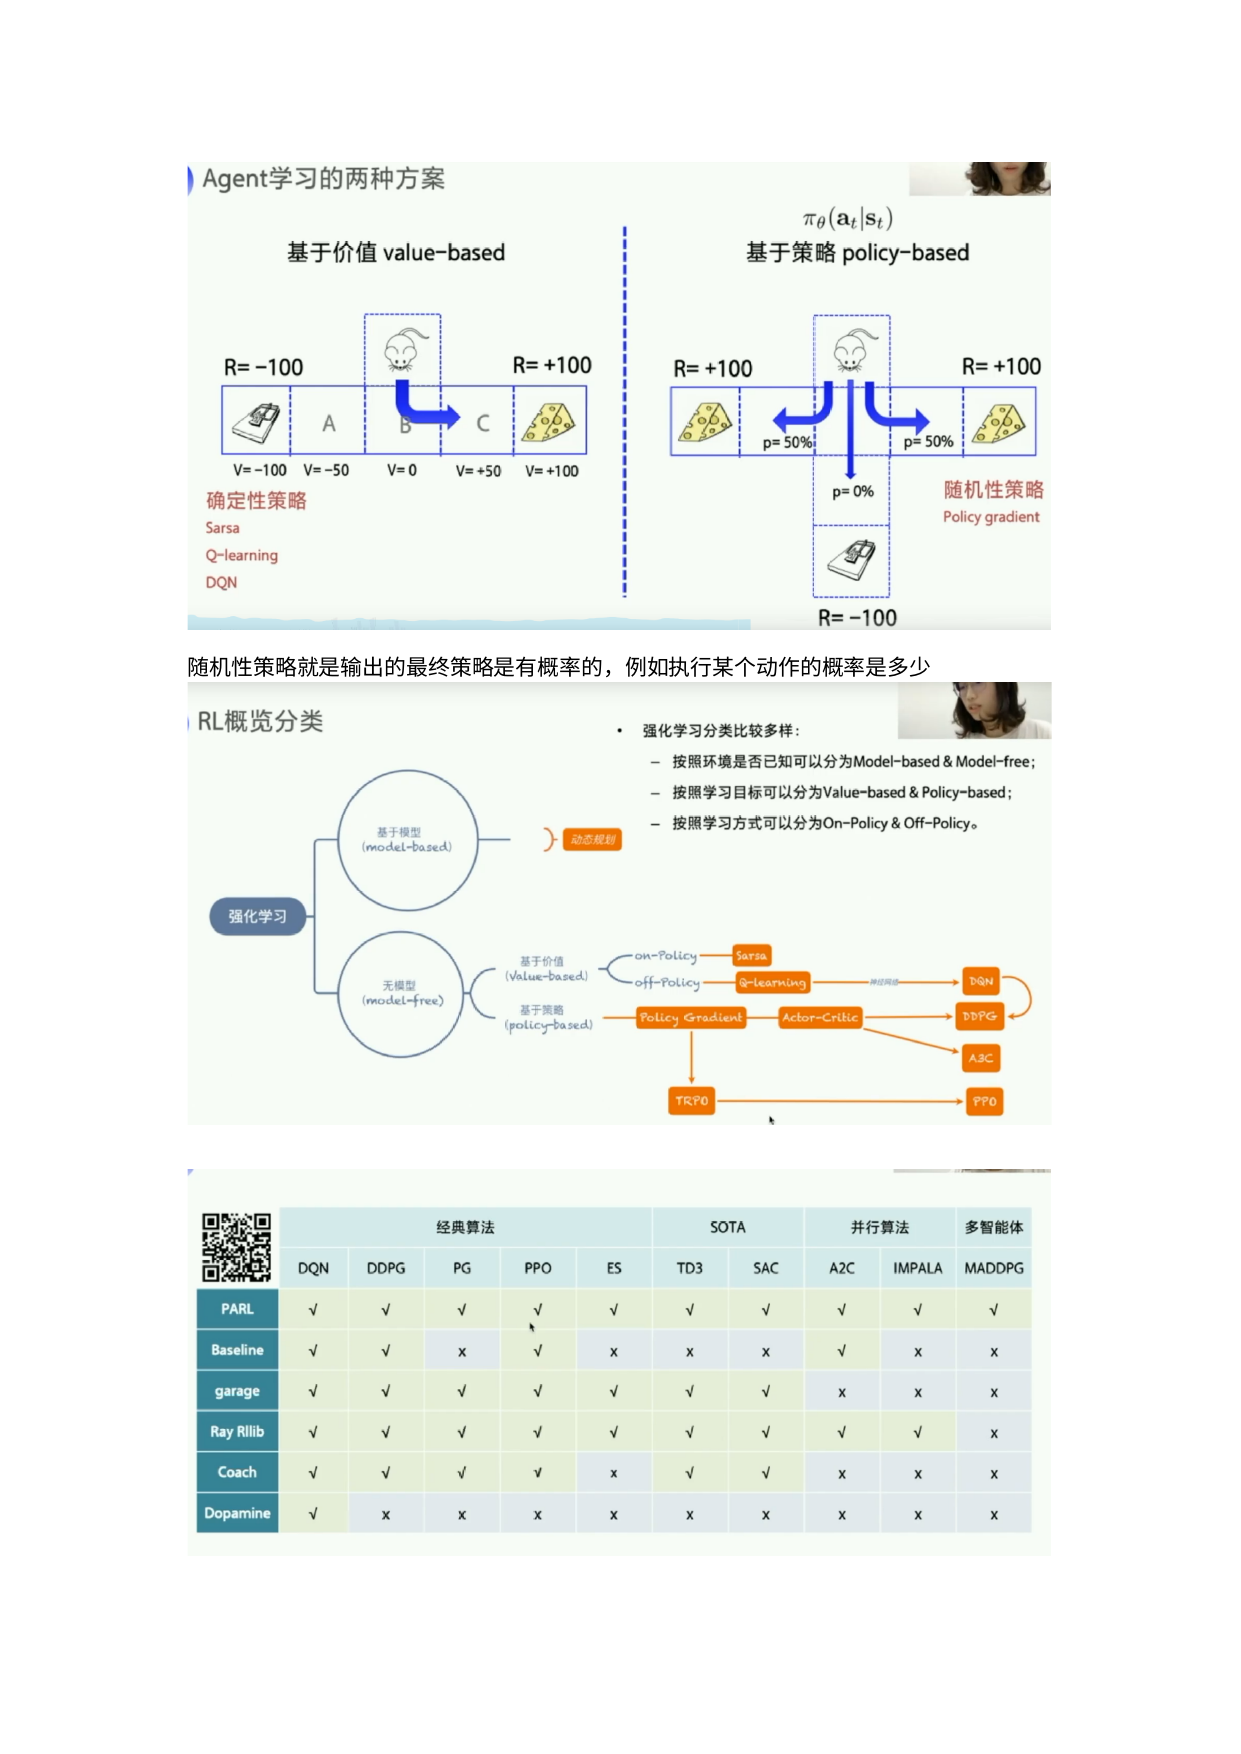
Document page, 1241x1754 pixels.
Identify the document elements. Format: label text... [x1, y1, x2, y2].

picture [187, 1169, 1051, 1556]
picture [187, 162, 1051, 630]
text 随机性策略就是输出的最终策略是有概率的，例如执行某个动作的概率是多少 [187, 649, 1053, 682]
picture [187, 682, 1052, 1125]
